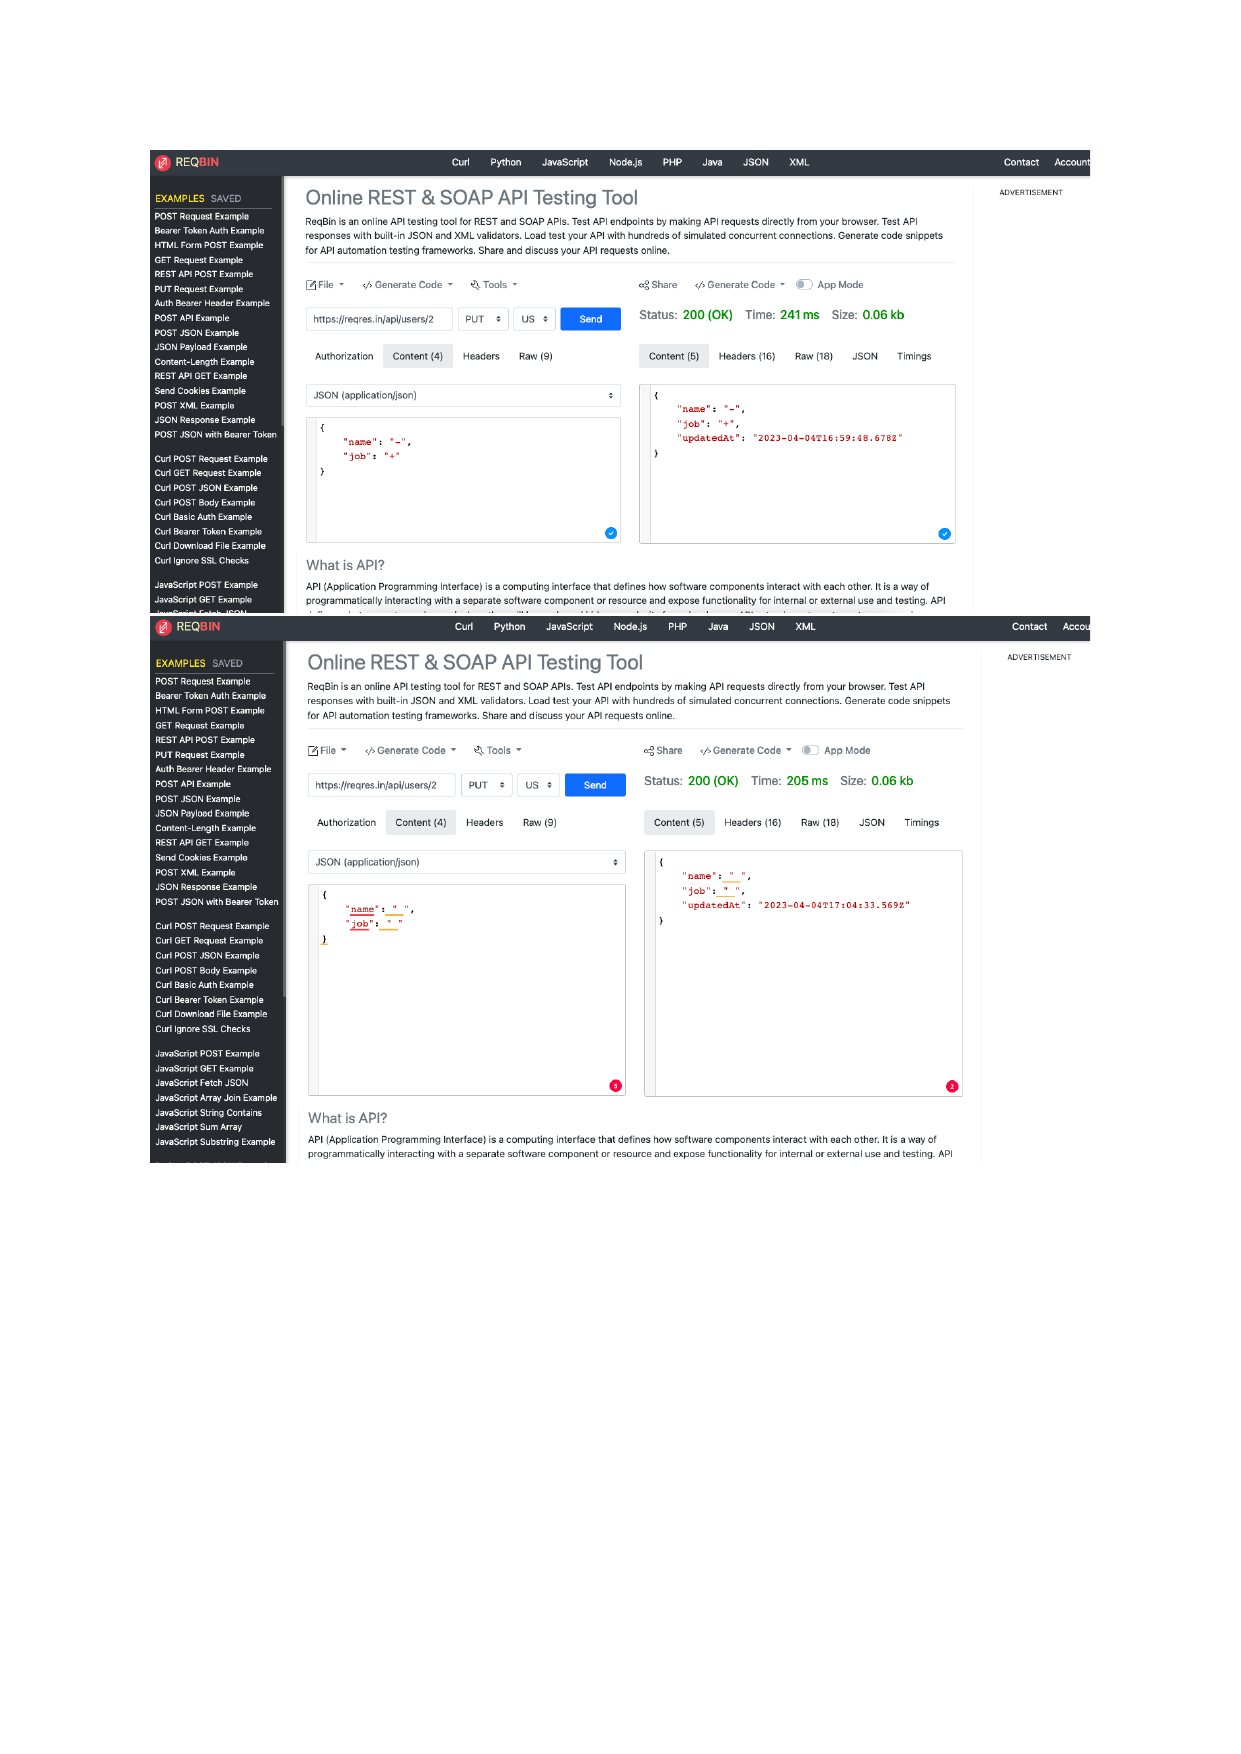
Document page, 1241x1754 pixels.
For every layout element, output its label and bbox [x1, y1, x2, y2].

picture [150, 150, 1091, 613]
picture [150, 616, 1091, 1163]
